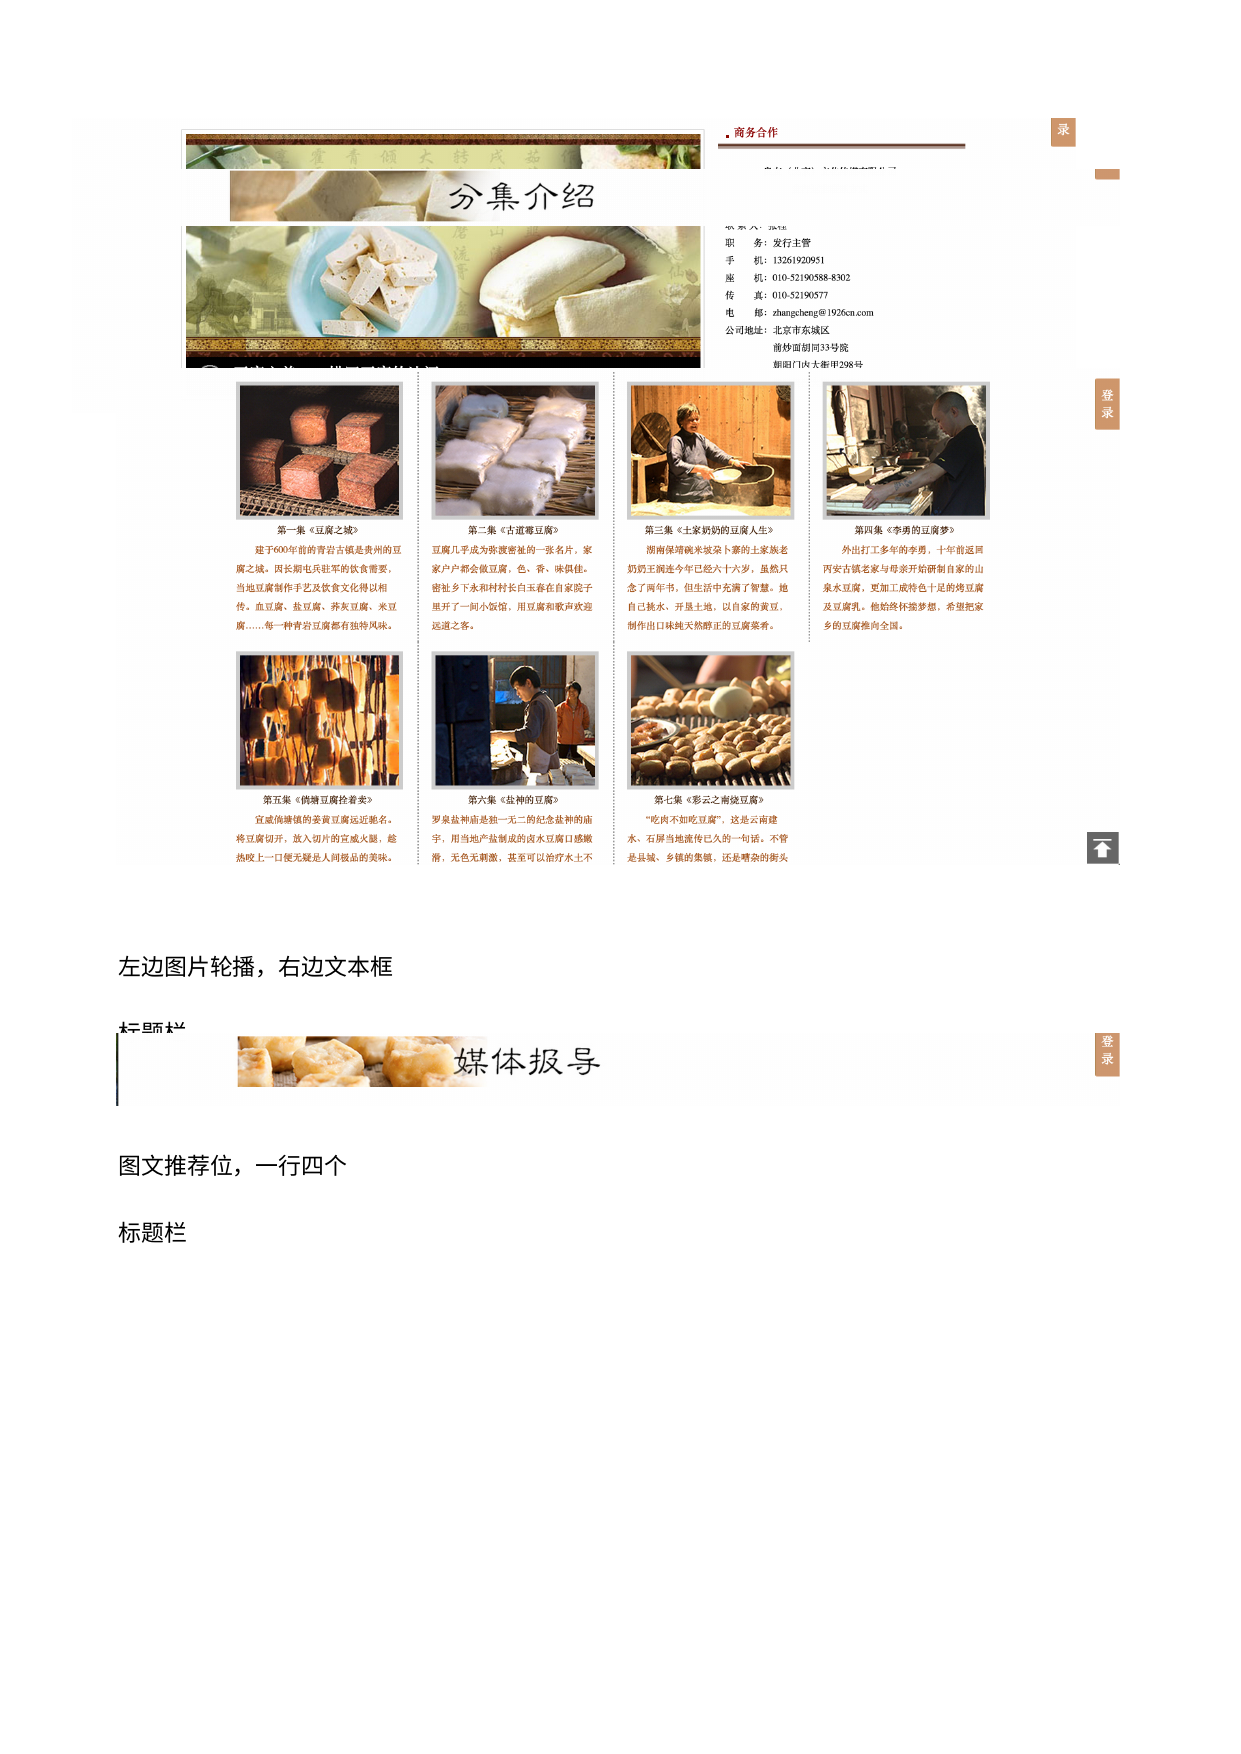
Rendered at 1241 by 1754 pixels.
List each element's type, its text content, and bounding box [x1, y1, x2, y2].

text 左边图片轮播，右边文本框 [118, 949, 1122, 982]
text 标题栏 [118, 1215, 1122, 1248]
picture [71, 118, 1120, 865]
text 标题栏 [118, 1015, 1122, 1048]
picture [115, 1033, 1120, 1106]
text 图文推荐位，一行四个 [118, 1082, 1122, 1181]
